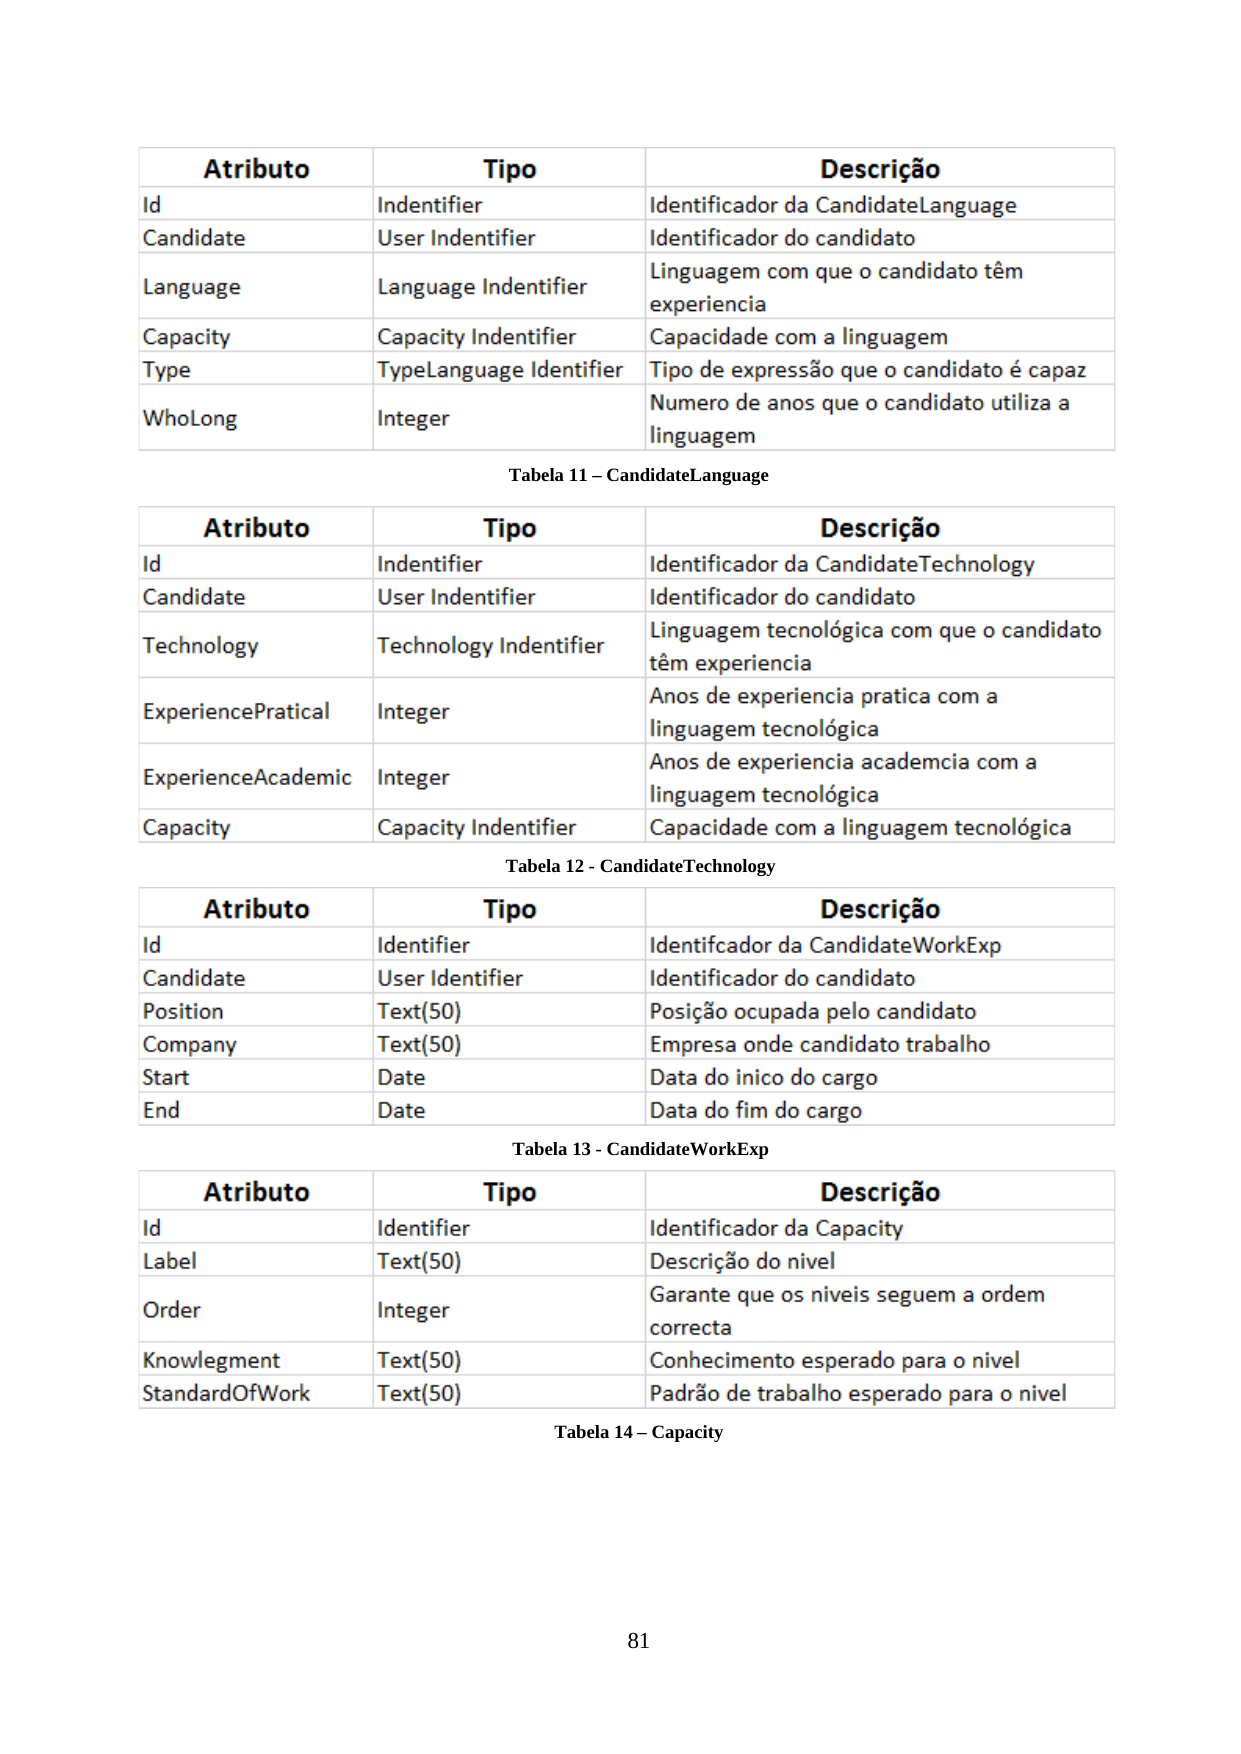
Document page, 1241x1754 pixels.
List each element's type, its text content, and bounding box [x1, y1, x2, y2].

picture [138, 147, 1116, 451]
text Tabela 13 - CandidateWorkExp [177, 1138, 1063, 1160]
text Tabela 11 – CandidateLanguage [177, 464, 1063, 486]
text Tabela 14 – Capacity [177, 1421, 1063, 1443]
picture [138, 1170, 1116, 1409]
picture [138, 506, 1116, 843]
text Tabela 12 - CandidateTechnology [177, 855, 1063, 877]
picture [138, 887, 1116, 1126]
